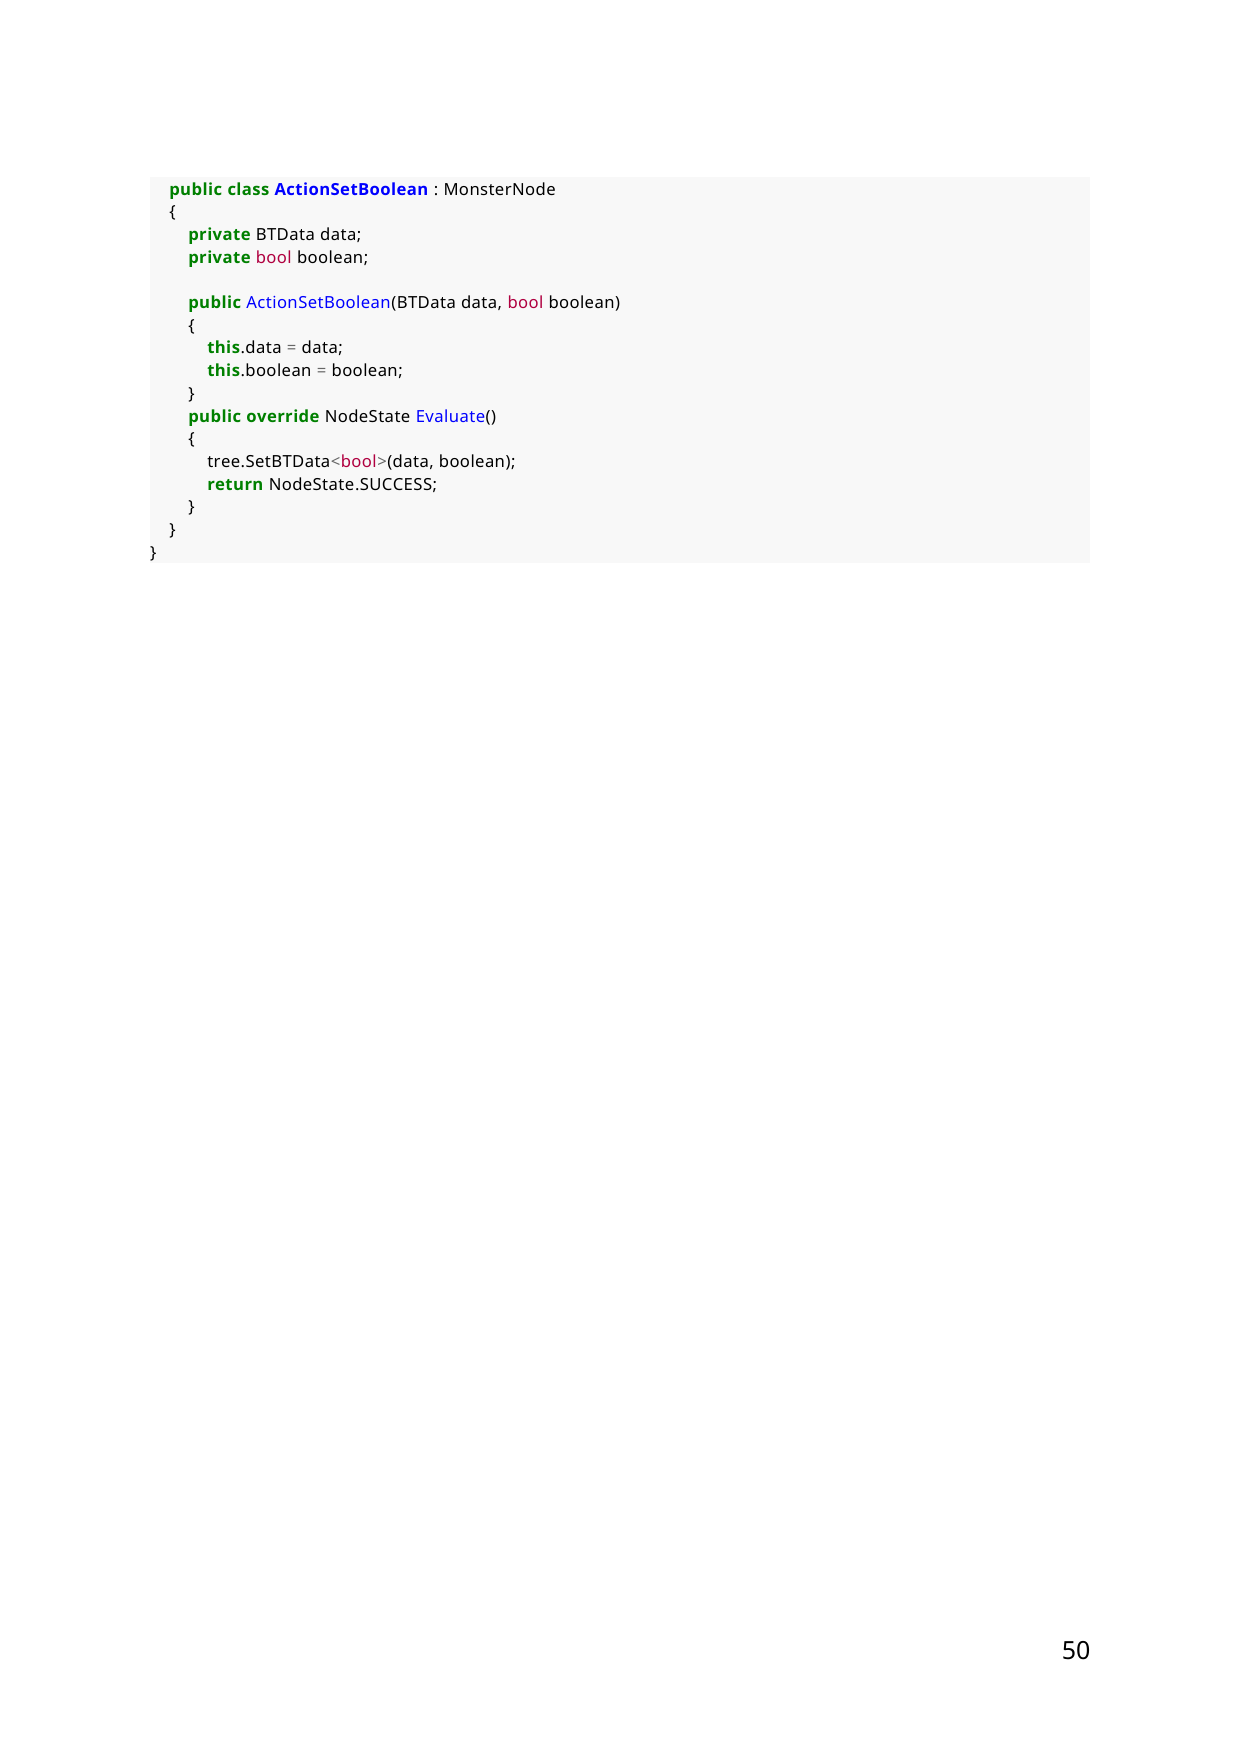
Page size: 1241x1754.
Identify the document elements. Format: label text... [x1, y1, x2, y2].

text this.data = data; [150, 336, 1090, 359]
text public ActionSetBoolean(BTData data, bool boolean) [150, 291, 1090, 313]
text public override NodeState Evaluate() [150, 404, 1090, 427]
text { [150, 200, 1090, 223]
text public class ActionSetBoolean : MonsterNode [150, 177, 1090, 200]
text } [150, 382, 1090, 404]
text private bool boolean; [150, 245, 1090, 268]
text private BTData data; [150, 223, 1090, 245]
text return NodeState.SUCCESS; [150, 472, 1090, 495]
text } [150, 518, 1090, 541]
text { [150, 313, 1090, 336]
text } [150, 541, 1090, 563]
text { [150, 427, 1090, 450]
text this.boolean = boolean; [150, 359, 1090, 382]
text tree.SetBTData<bool>(data, boolean); [150, 450, 1090, 472]
text } [150, 495, 1090, 518]
